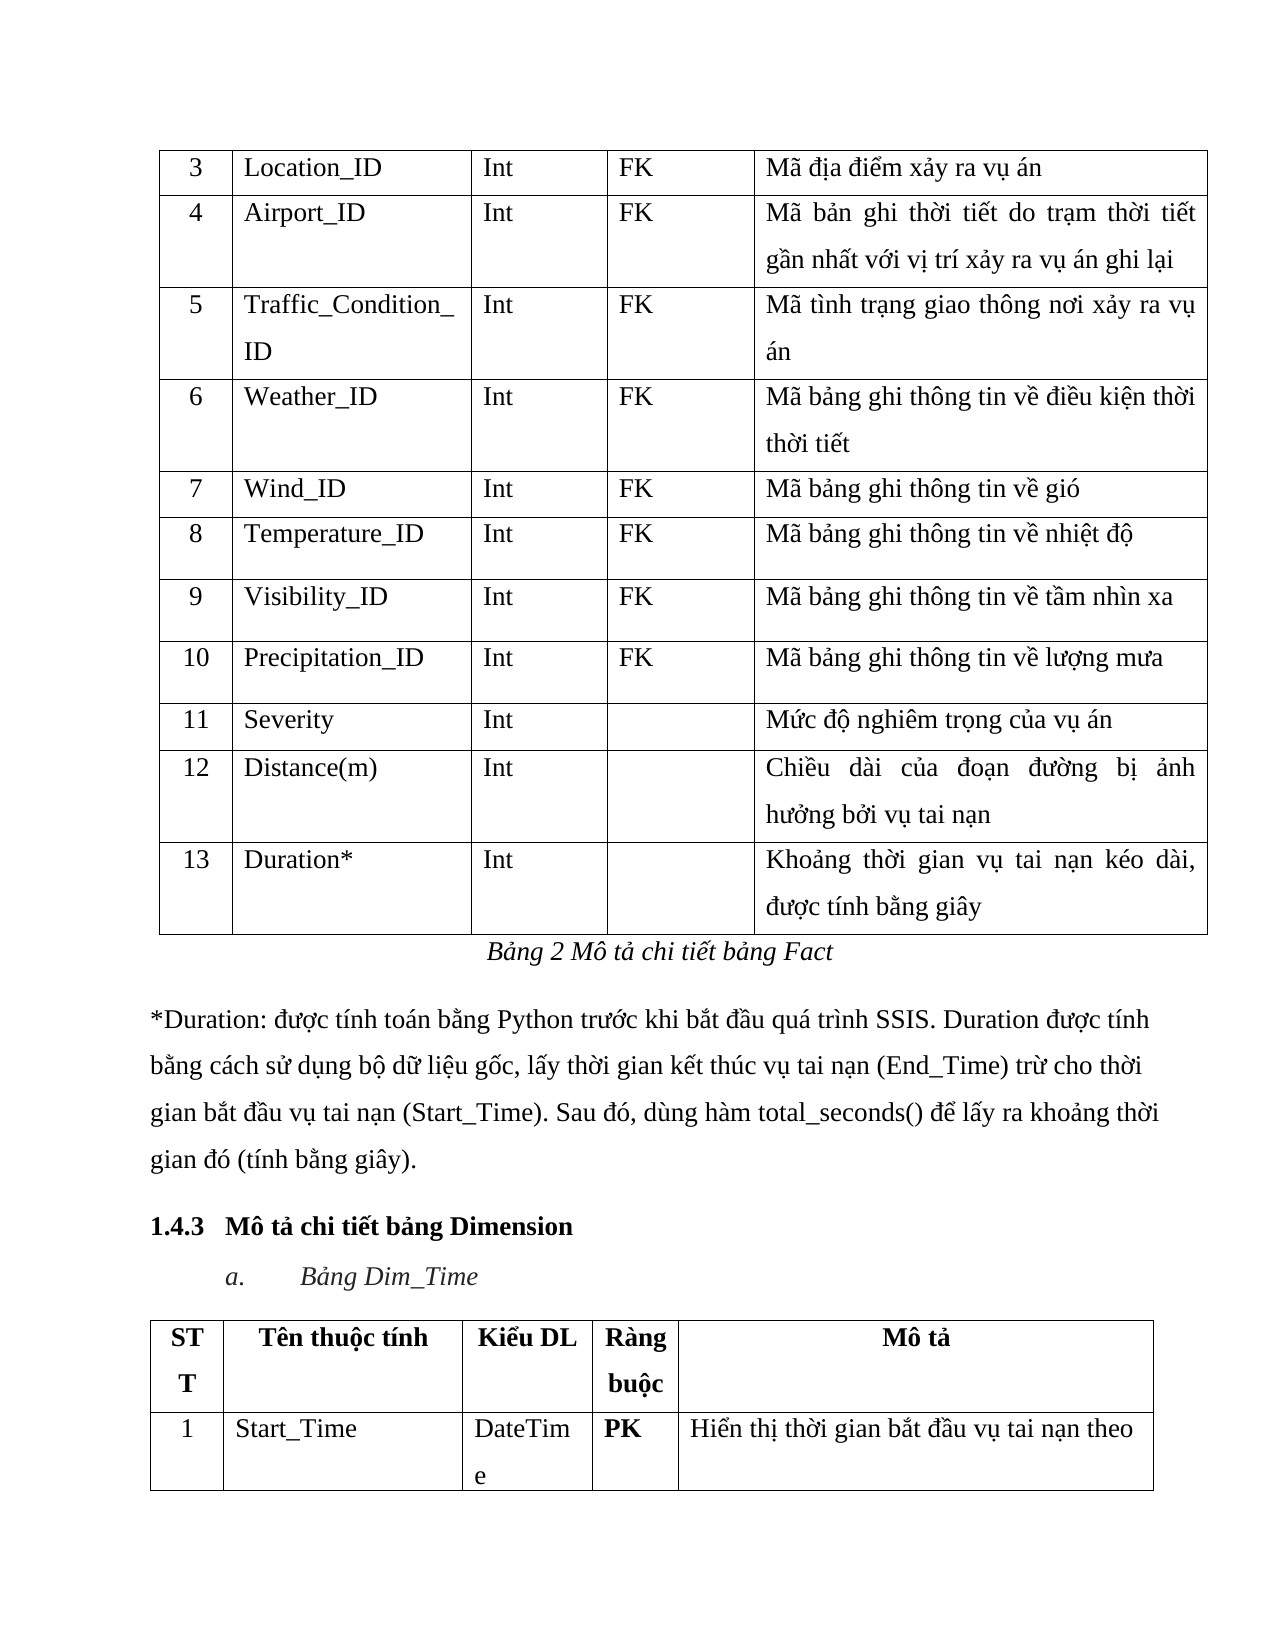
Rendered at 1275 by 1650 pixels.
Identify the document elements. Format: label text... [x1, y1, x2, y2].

table_cell Int [472, 518, 607, 578]
table_header Kiểu DL [463, 1321, 592, 1412]
table_cell Mã địa điểm xảy ra vụ án [755, 151, 1207, 195]
table_cell Chiều dài của đoạn đường bị ảnh hưởng bởi vụ tai nạn [755, 751, 1207, 842]
table_cell FK [608, 380, 754, 471]
table_cell FK [608, 196, 754, 287]
table_cell [608, 751, 754, 842]
table_cell Mã bảng ghi thông tin về điều kiện thời thời tiết [755, 380, 1207, 471]
table_cell 12 [160, 751, 232, 842]
table_cell Mã bảng ghi thông tin về gió [755, 472, 1207, 517]
table_cell Int [472, 580, 607, 641]
table_cell [608, 843, 754, 934]
table_header STT [151, 1321, 223, 1412]
table_cell Temperature_ID [233, 518, 471, 578]
table_cell Airport_ID [233, 196, 471, 287]
table_header Tên thuộc tính [224, 1321, 462, 1412]
table_cell 11 [160, 704, 232, 750]
table_cell 4 [160, 196, 232, 287]
table_cell 6 [160, 380, 232, 471]
table_cell Int [472, 843, 607, 934]
table_cell FK [608, 472, 754, 517]
table_cell Severity [233, 704, 471, 750]
table_cell Mã bảng ghi thông tin về lượng mưa [755, 642, 1207, 702]
table_cell 3 [160, 151, 232, 195]
table_header Ràng buộc [593, 1321, 678, 1412]
table_cell Int [472, 288, 607, 379]
text *Duration: được tính toán bằng Python trước khi bắt đầu quá trình SSIS. Duration được tính bằng cách sử dụng bộ dữ liệu gốc, lấy thời gian kết thúc vụ tai nạn (End_Time) trừ cho thời gian bắt đầu vụ tai nạn (Start_Time). Sau đó, dùng hàm total_seconds() để lấy ra khoảng thời gian đó (tính bằng giây). [150, 1003, 1172, 1174]
table_cell [608, 704, 754, 750]
table_cell Distance(m) [233, 751, 471, 842]
table_cell 1 [151, 1413, 223, 1490]
table_cell PK [593, 1413, 678, 1490]
table_cell Mã bản ghi thời tiết do trạm thời tiết gần nhất với vị trí xảy ra vụ án ghi lại [755, 196, 1207, 287]
table_cell Traffic_Condition_ID [233, 288, 471, 379]
table_cell 7 [160, 472, 232, 517]
table_cell Int [472, 751, 607, 842]
table_cell Duration* [233, 843, 471, 934]
table_cell Visibility_ID [233, 580, 471, 641]
table_cell Weather_ID [233, 380, 471, 471]
table_cell Start_Time [224, 1413, 462, 1490]
table_cell FK [608, 288, 754, 379]
table_cell 5 [160, 288, 232, 379]
table_cell Int [472, 704, 607, 750]
table_cell DateTime [463, 1413, 592, 1490]
table_cell FK [608, 151, 754, 195]
table_cell 9 [160, 580, 232, 641]
table_cell Mức độ nghiêm trọng của vụ án [755, 704, 1207, 750]
table_header Mô tả [679, 1321, 1153, 1412]
table_cell Precipitation_ID [233, 642, 471, 702]
table_cell FK [608, 580, 754, 641]
table_cell FK [608, 518, 754, 578]
table_cell Wind_ID [233, 472, 471, 517]
table_cell Int [472, 642, 607, 702]
list Mô tả chi tiết bảng Dimension [150, 1210, 1172, 1241]
table_cell FK [608, 642, 754, 702]
table_cell Int [472, 380, 607, 471]
table_cell 10 [160, 642, 232, 702]
table_cell Location_ID [233, 151, 471, 195]
table_cell Mã bảng ghi thông tin về tầm nhìn xa [755, 580, 1207, 641]
table_cell 13 [160, 843, 232, 934]
table_cell Mã bảng ghi thông tin về nhiệt độ [755, 518, 1207, 578]
table_cell Int [472, 196, 607, 287]
table_cell Khoảng thời gian vụ tai nạn kéo dài, được tính bằng giây [755, 843, 1207, 934]
table_cell Mã tình trạng giao thông nơi xảy ra vụ án [755, 288, 1207, 379]
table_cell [679, 1413, 1153, 1490]
table_cell Int [472, 151, 607, 195]
table_cell 8 [160, 518, 232, 578]
text Bảng 2 Mô tả chi tiết bảng Fact [150, 935, 1172, 966]
text a. Bảng Dim_Time [225, 1260, 1172, 1292]
table_cell Int [472, 472, 607, 517]
